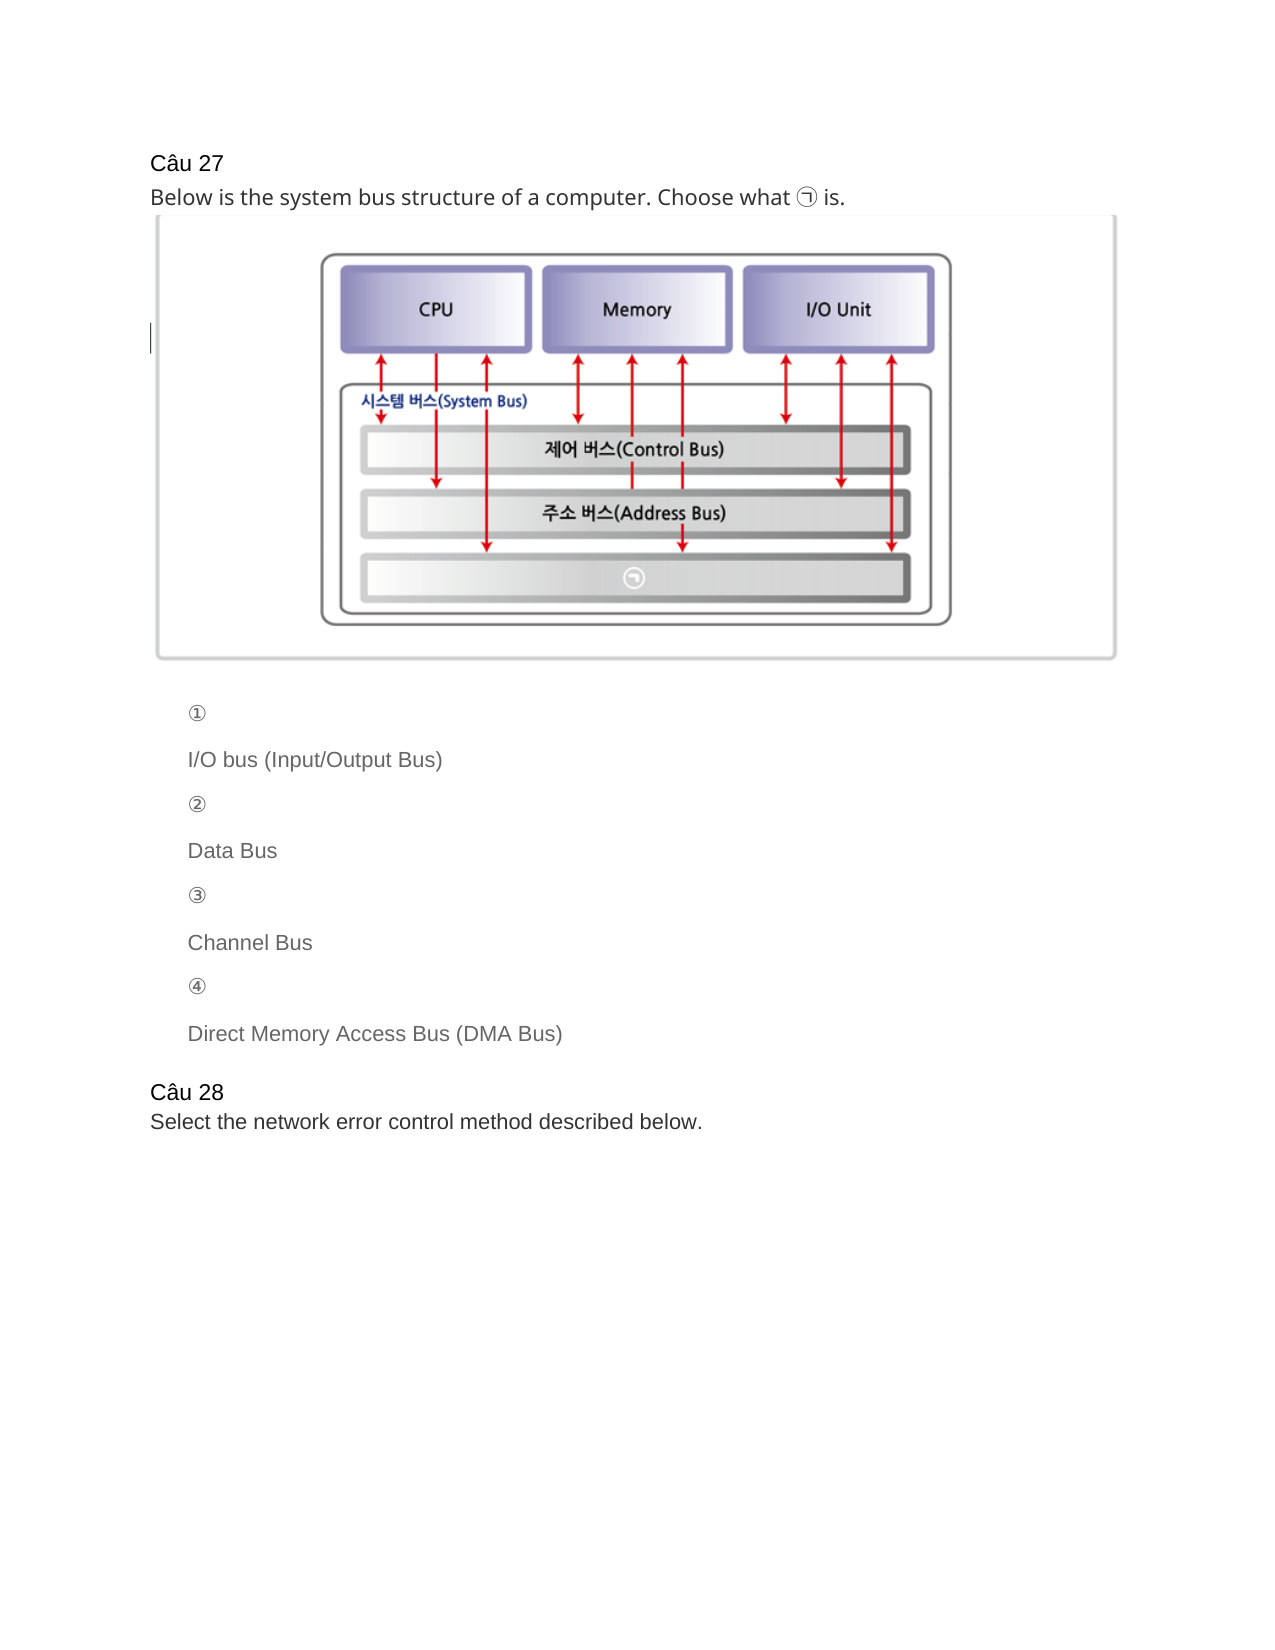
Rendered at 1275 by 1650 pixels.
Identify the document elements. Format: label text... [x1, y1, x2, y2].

list Channel Bus [187, 929, 1125, 955]
list ② [187, 789, 1125, 819]
list Data Bus [187, 838, 1125, 863]
list I/O bus (Input/Output Bus) [187, 747, 1125, 772]
text Câu 27 [150, 150, 1125, 176]
text Câu 28 Select the network error control method described below. [150, 1079, 1125, 1134]
list ③ [187, 880, 1125, 910]
list ④ [187, 971, 1125, 1001]
list Direct Memory Access Bus (DMA Bus) [187, 1021, 1125, 1046]
picture [150, 215, 1125, 664]
list ① [187, 698, 1125, 728]
text Below is the system bus structure of a computer. Choose what ㉠ is. [150, 180, 1125, 215]
